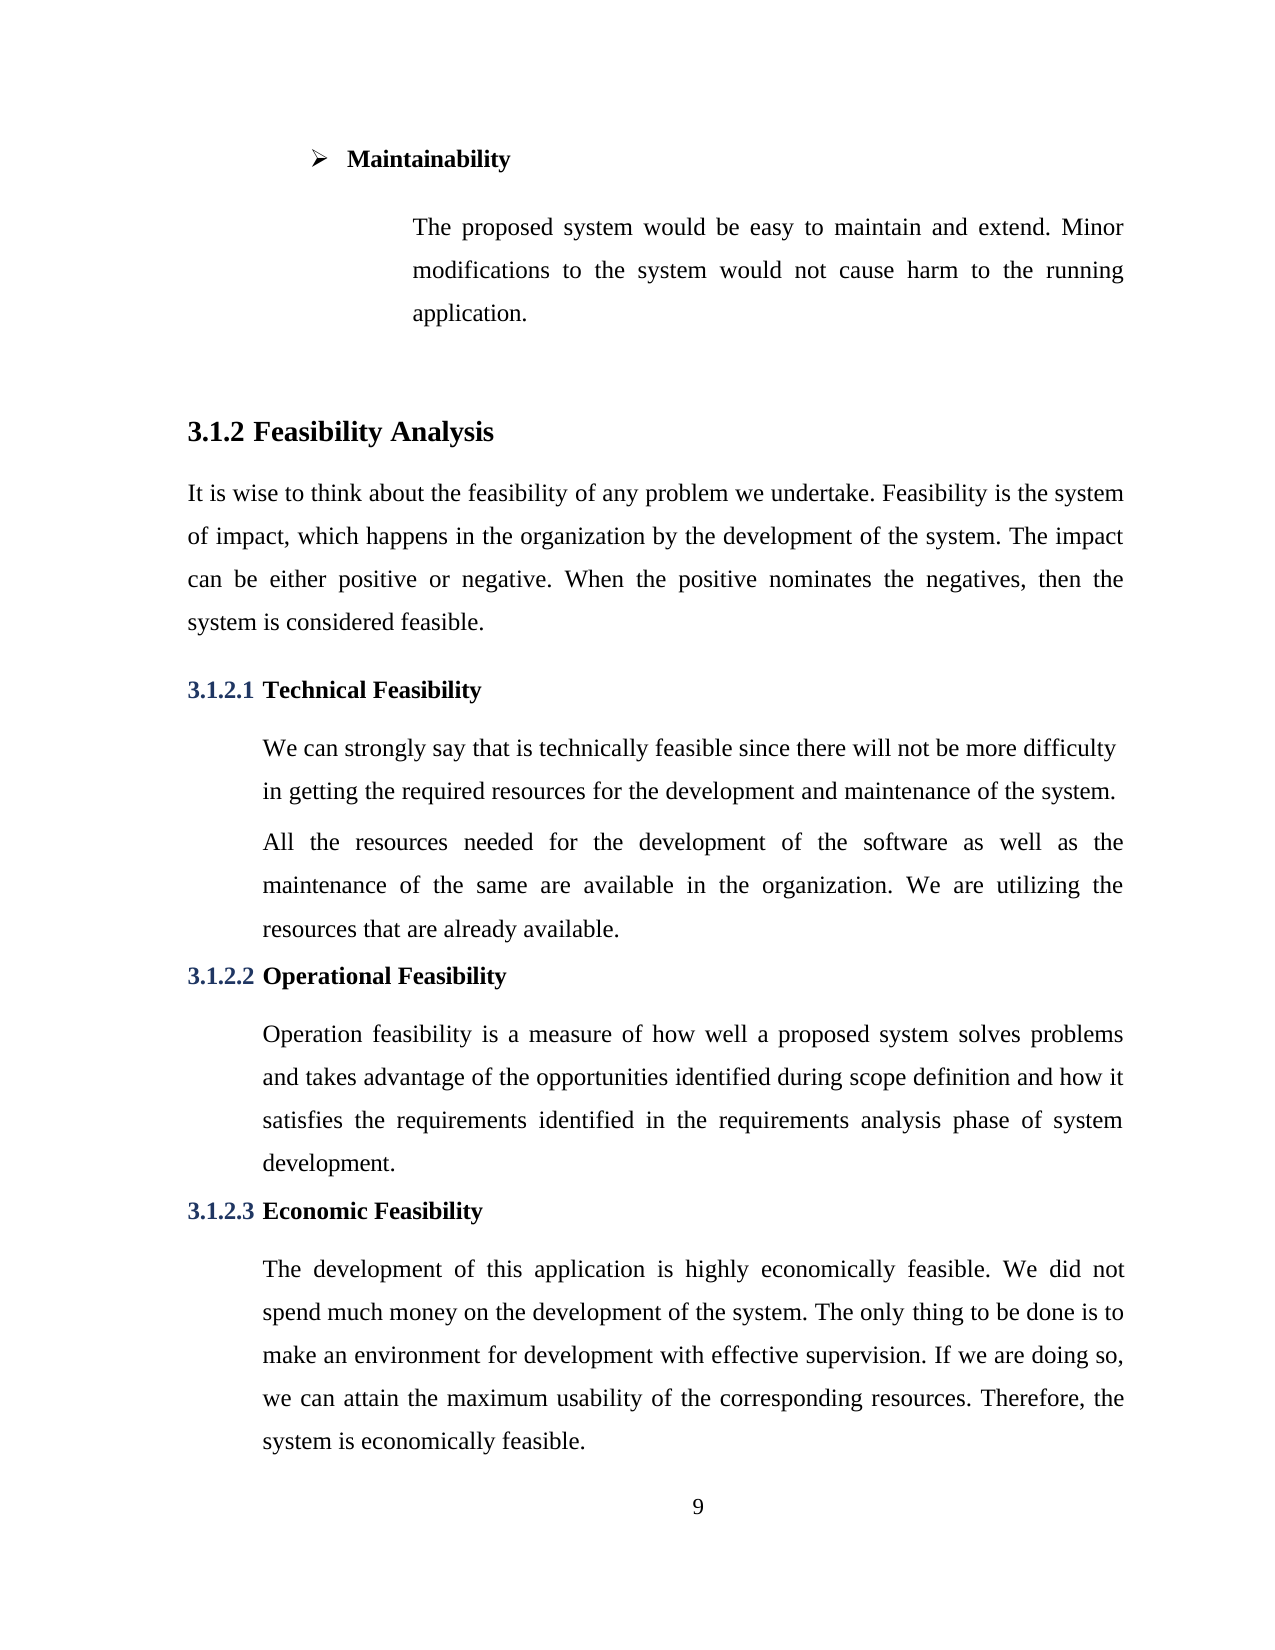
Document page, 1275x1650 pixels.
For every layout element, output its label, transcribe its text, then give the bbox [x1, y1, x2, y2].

subtitle Feasibility Analysis [187, 414, 1221, 448]
text Operation feasibility is a measure of how well a proposed system solves problems and takes advantage of the opportunities identified during scope definition and how it satisfies the requirements identified in the requirements analysis phase of system development. [262, 1019, 1124, 1177]
text All the resources needed for the development of the software as well as the maintenance of the same are available in the organization. We are utilizing the resources that are already available. [262, 827, 1124, 942]
subtitle Maintainability [309, 144, 1221, 172]
text We can strongly say that is technically feasible since there will not be more difficulty in getting the required resources for the development and maintenance of the system. [262, 733, 1133, 805]
subtitle Economic Feasibility [187, 1196, 1221, 1224]
text The proposed system would be easy to maintain and extend. Minor modifications to the system would not cause harm to the running application. [412, 212, 1124, 327]
text The development of this application is highly economically feasible. We did not spend much money on the development of the system. The only thing to be done is to make an environment for development with effective supervision. If we are doing so, we can attain the maximum usability of the corresponding resources. Therefore, the system is economically feasible. [262, 1254, 1124, 1455]
subtitle Technical Feasibility [187, 675, 1221, 704]
text It is wise to think about the feasibility of any problem we undertake. Feasibility is the system of impact, which happens in the organization by the development of the system. The impact can be either positive or negative. When the positive nominates the negatives, then the system is considered feasible. [187, 478, 1124, 636]
subtitle Operational Feasibility [187, 961, 1221, 990]
